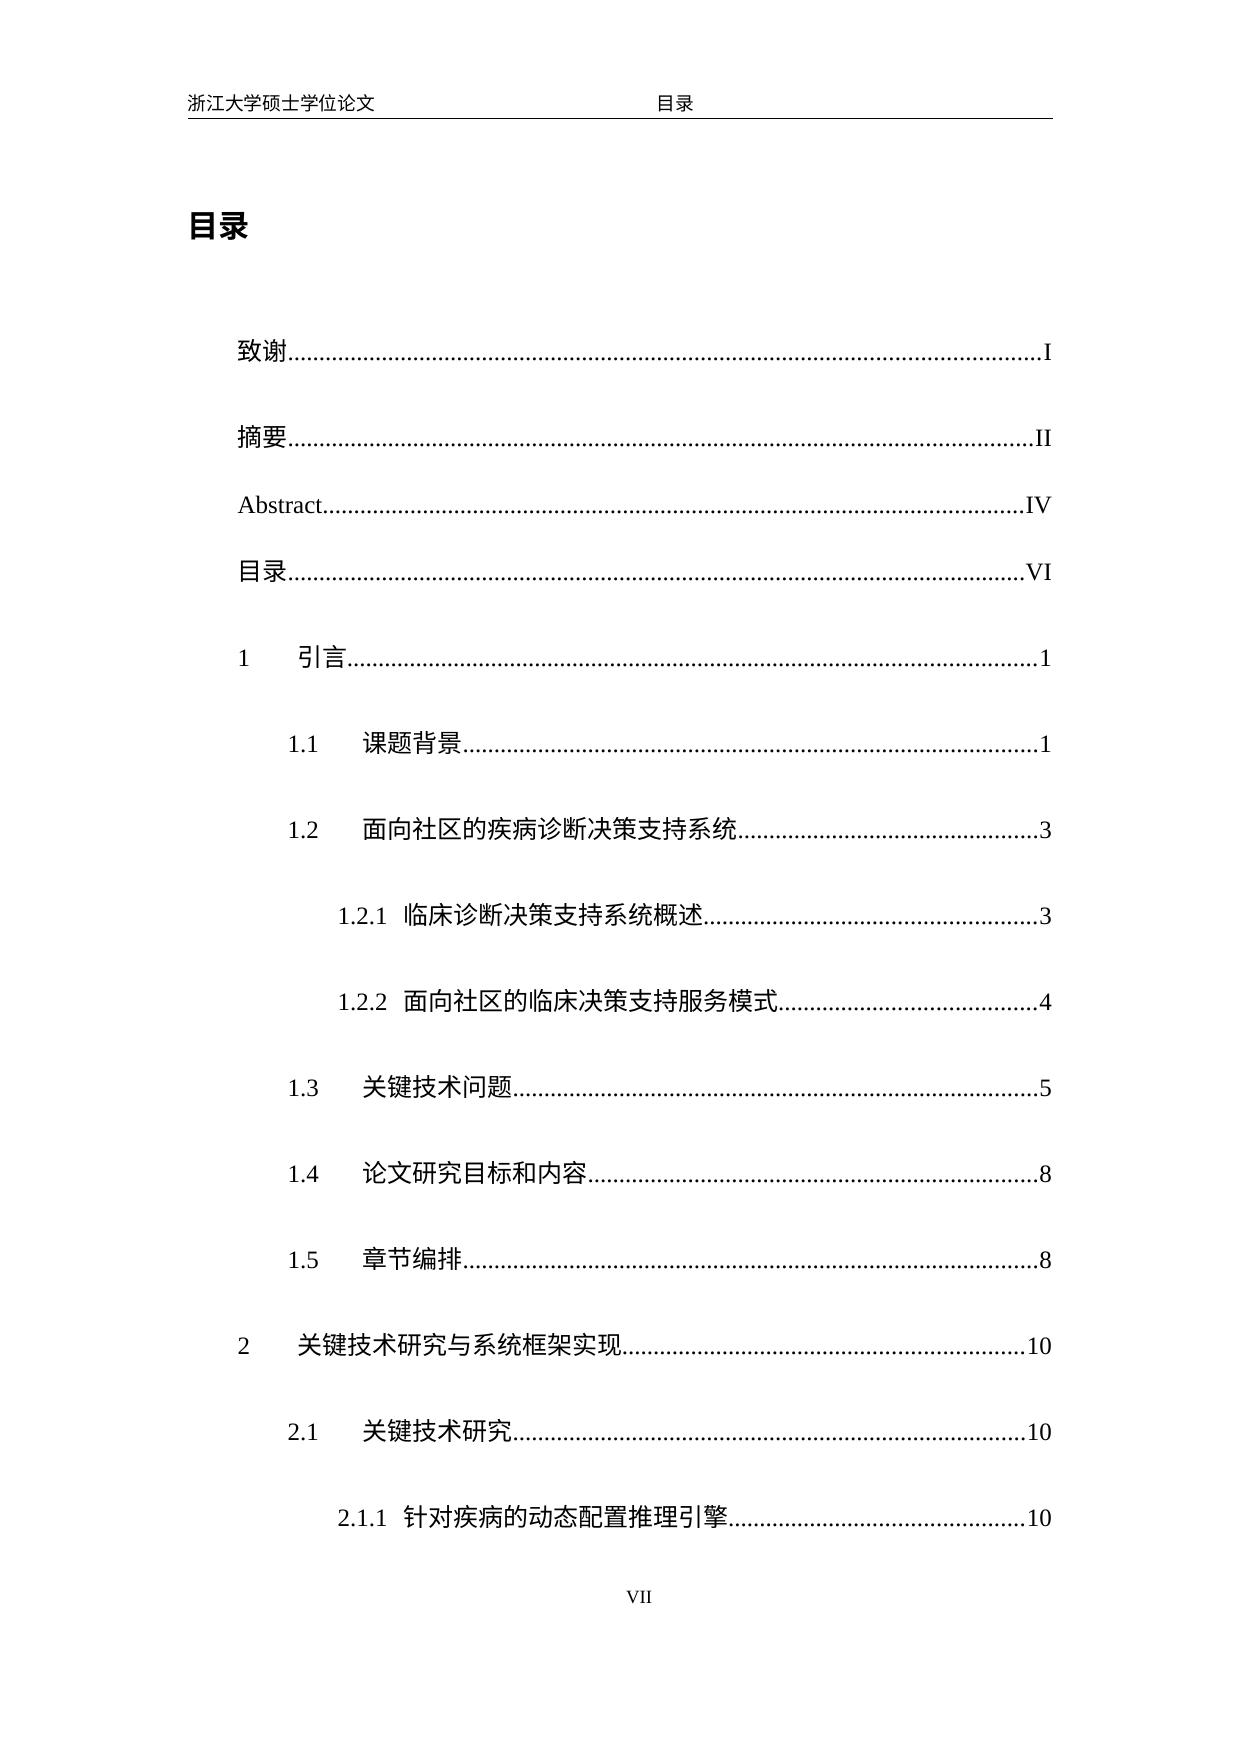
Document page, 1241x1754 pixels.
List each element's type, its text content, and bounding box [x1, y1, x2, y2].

text 2 关键技术研究与系统框架实现 10 [187, 1310, 1053, 1378]
text 2.1 关键技术研究 10 [237, 1396, 1053, 1464]
text Abstract IV [187, 487, 1053, 521]
text 1.5 章节编排 8 [237, 1224, 1053, 1292]
subtitle 目录 [187, 190, 1053, 258]
text 1.2 面向社区的疾病诊断决策支持系统 3 [237, 794, 1053, 862]
text 1.2.1 临床诊断决策支持系统概述 3 [287, 880, 1053, 948]
text 1.1 课题背景 1 [237, 708, 1053, 776]
text 摘要 II [187, 401, 1053, 469]
text 1 引言 1 [187, 622, 1053, 689]
text 2.1.1 针对疾病的动态配置推理引擎 10 [287, 1482, 1053, 1550]
text 目录 VI [187, 536, 1053, 603]
text 1.4 论文研究目标和内容 8 [237, 1138, 1053, 1206]
text 1.2.2 面向社区的临床决策支持服务模式 4 [287, 966, 1053, 1034]
text 致谢 I [187, 315, 1053, 383]
text 1.3 关键技术问题 5 [237, 1052, 1053, 1120]
